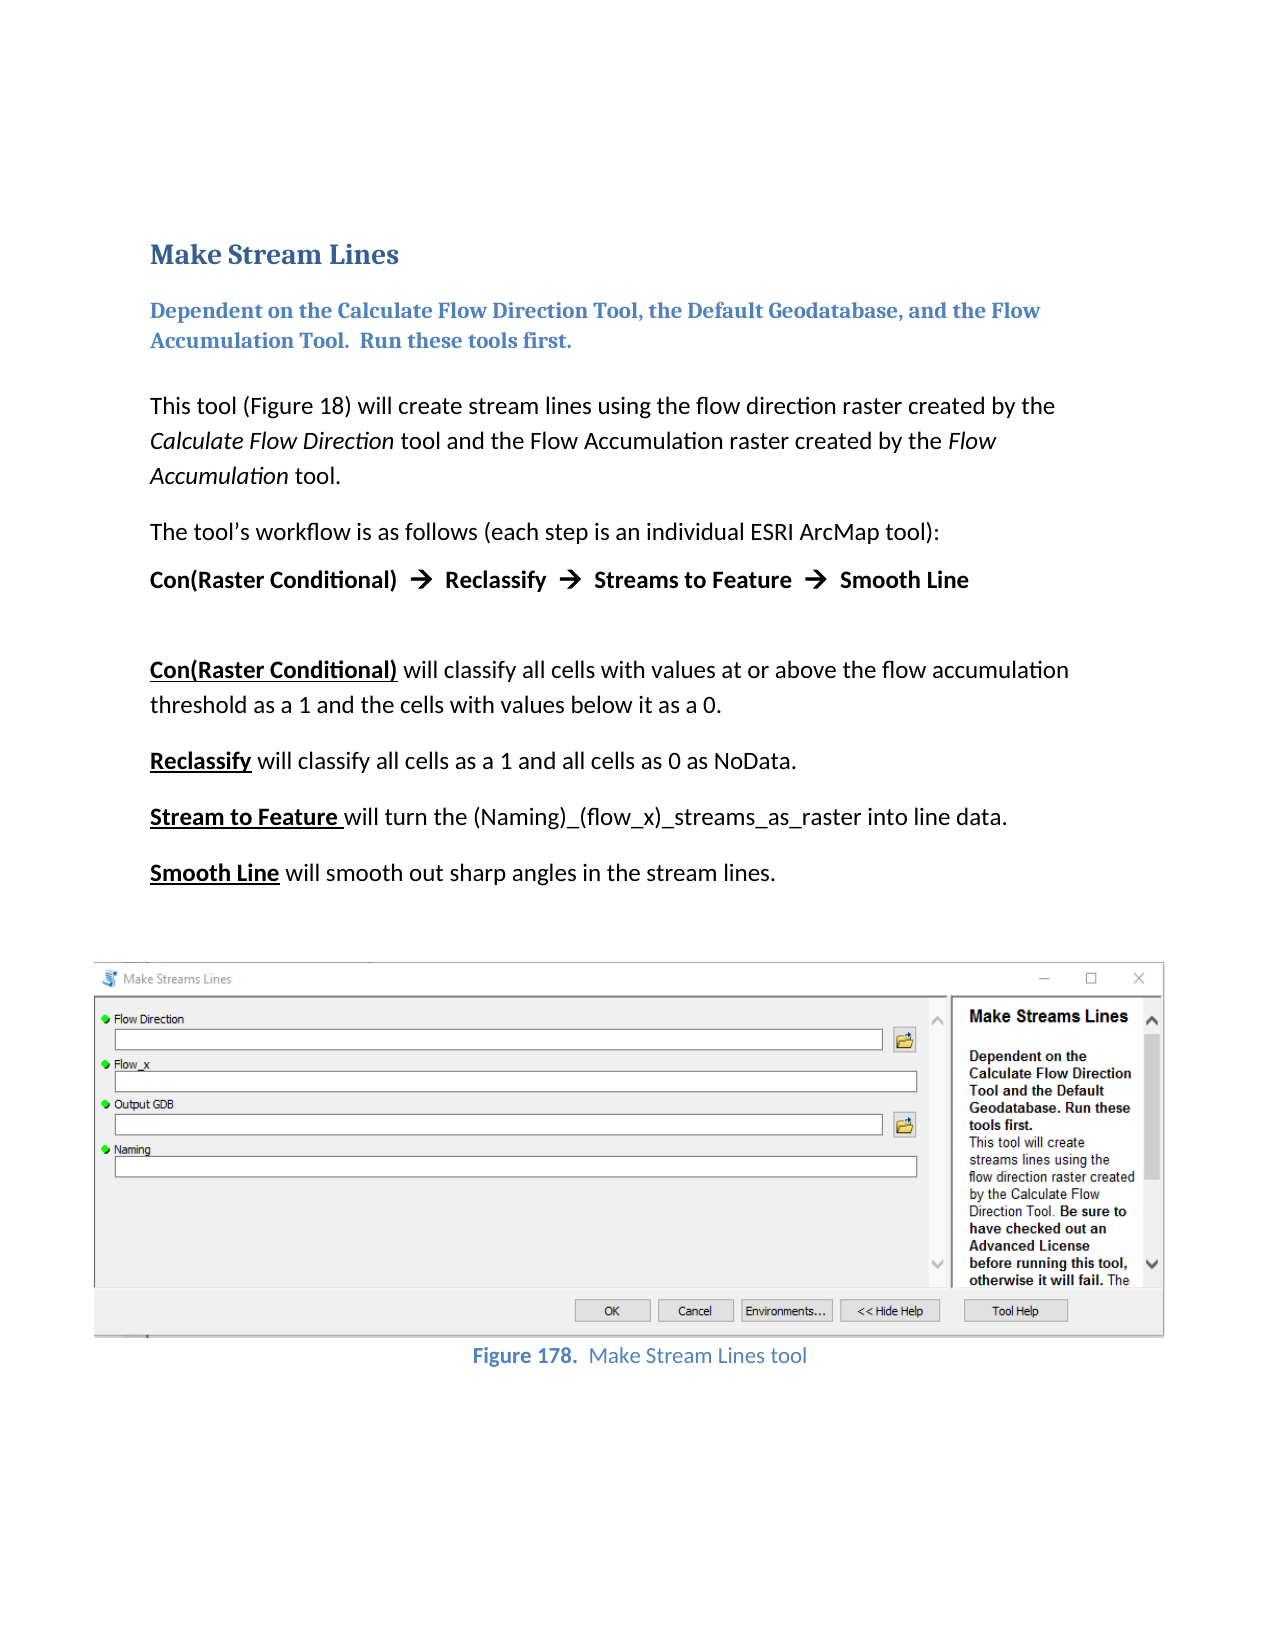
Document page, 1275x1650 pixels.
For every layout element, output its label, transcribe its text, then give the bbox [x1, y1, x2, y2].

text Smooth Line will smooth out sharp angles in the stream lines. [150, 857, 1125, 888]
text This tool (Figure 18) will create stream lines using the flow direction raster created by the Calculate Flow Direction tool and the Flow Accumulation raster created by the Flow Accumulation tool. [150, 391, 1125, 491]
text Con(Raster Conditional) Reclassify Streams to Feature Smooth Line [150, 564, 1125, 594]
subtitle Make Stream Lines [150, 238, 1125, 272]
picture [93, 962, 1165, 1338]
text Con(Raster Conditional) will classify all cells with values at or above the flow accumulation threshold as a 1 and the cells with values below it as a 0. [150, 620, 1125, 720]
text The tool’s workflow is as follows (each step is an individual ESRI ArcMap tool): [150, 516, 1125, 547]
subtitle Dependent on the Calculate Flow Direction Tool, the Default Geodatabase, and the Flow Accumulation Tool. Run these tools first. [150, 298, 1125, 354]
text Reclassify will classify all cells as a 1 and all cells as 0 as NoData. [150, 746, 1125, 776]
text Stream to Feature will turn the (Naming)_(flow_x)_streams_as_raster into line data. [150, 801, 1125, 832]
